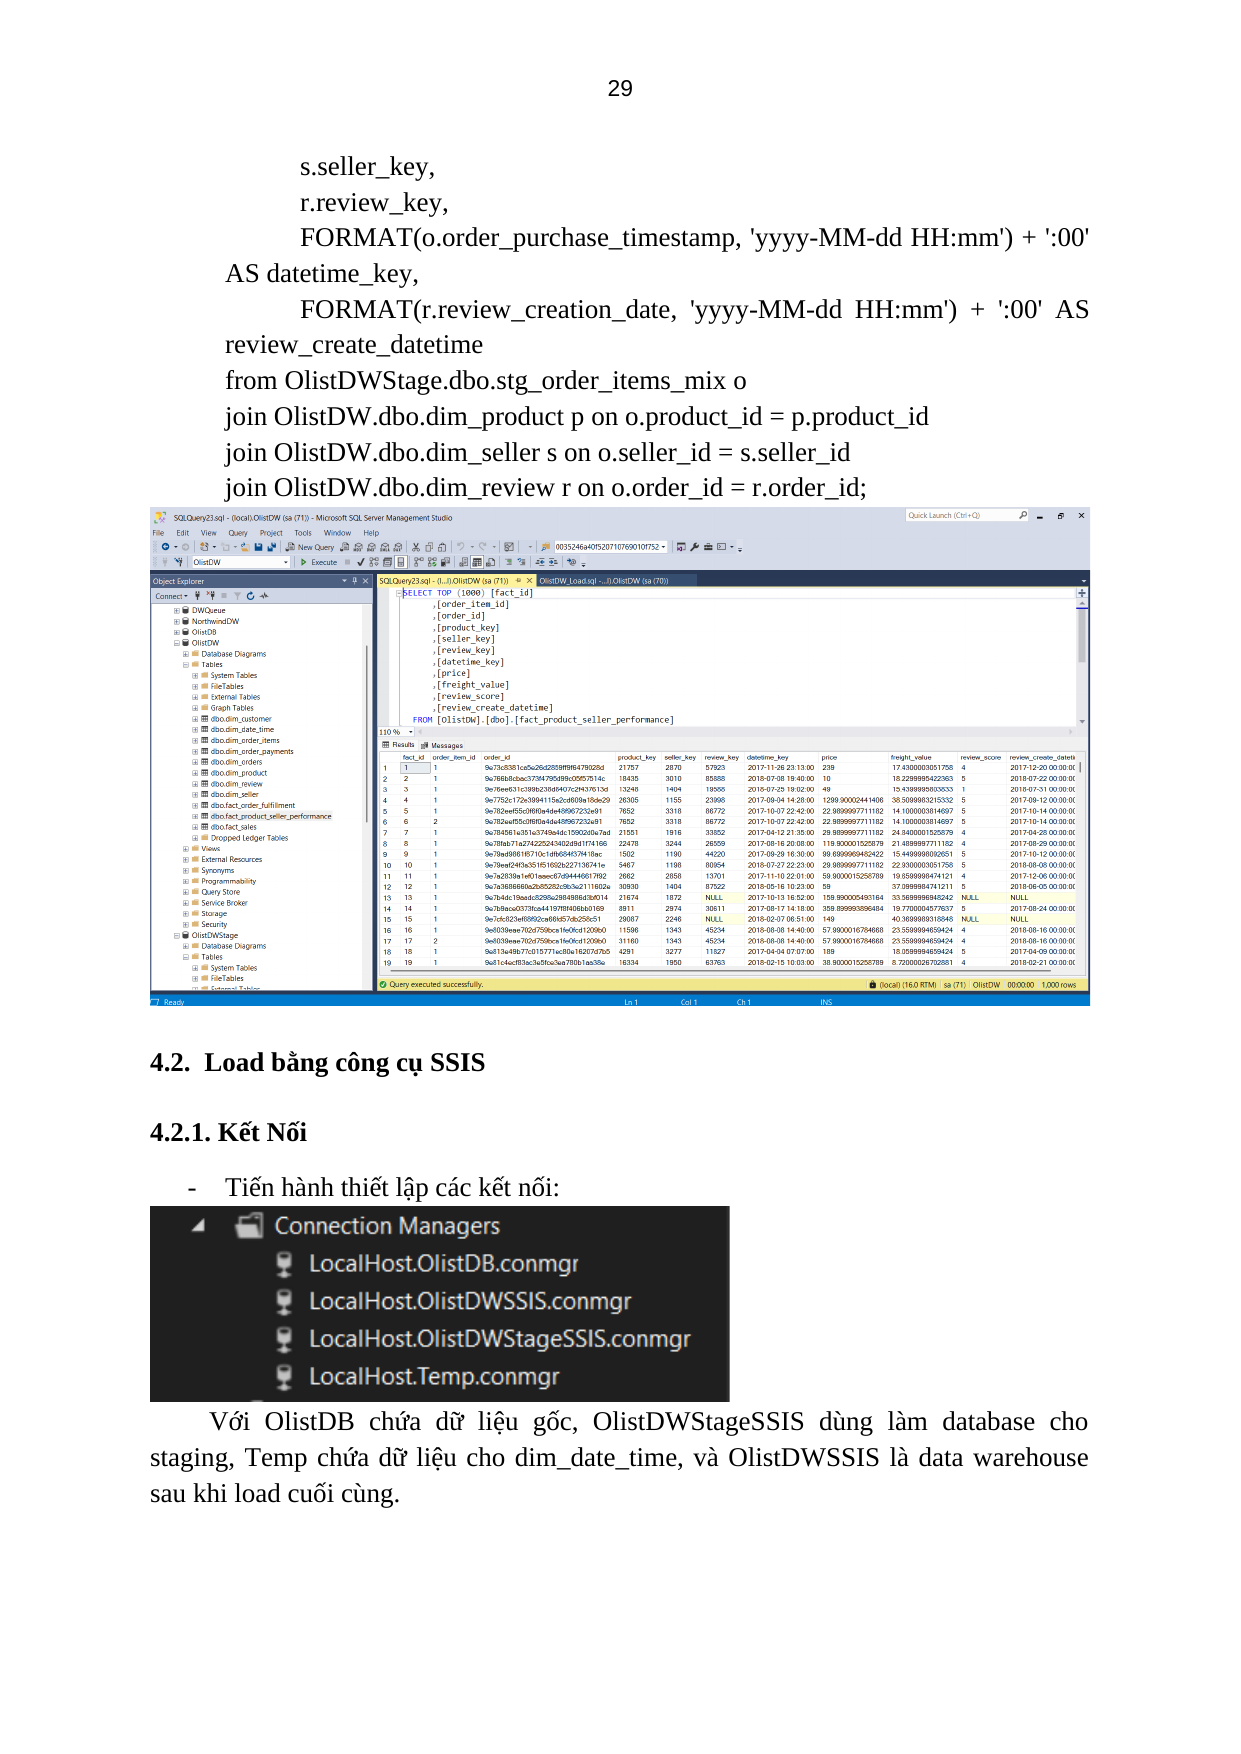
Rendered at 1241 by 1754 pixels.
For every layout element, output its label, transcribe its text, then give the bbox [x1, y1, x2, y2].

picture [150, 507, 1091, 1006]
subtitle 4.2.1. Kết Nối [150, 1116, 1090, 1147]
text r.review_key, [225, 186, 1090, 217]
subtitle 4.2. Load bằng công cụ SSIS [150, 1047, 1090, 1078]
text from OlistDWStage.dbo.stg_order_items_mix o [225, 364, 1090, 396]
text join OlistDW.dbo.dim_review r on o.order_id = r.order_id; [225, 472, 1090, 503]
text FORMAT(o.order_purchase_timestamp, 'yyyy-MM-dd HH:mm') + ':00' AS datetime_key, [225, 221, 1090, 288]
text s.seller_key, [225, 150, 1090, 181]
picture [150, 1206, 730, 1402]
list Tiến hành thiết lập các kết nối: [187, 1171, 1090, 1202]
text FORMAT(r.review_creation_date, 'yyyy-MM-dd HH:mm') + ':00' AS review_create_datetime [225, 293, 1090, 360]
text join OlistDW.dbo.dim_product p on o.product_id = p.product_id [225, 400, 1090, 431]
text join OlistDW.dbo.dim_seller s on o.seller_id = s.seller_id [225, 436, 1090, 467]
text Với OlistDB chứa dữ liệu gốc, OlistDWStageSSIS dùng làm database cho staging, Temp chứa dữ liệu cho dim_date_time, và OlistDWSSIS là data warehouse sau khi load cuối cùng. [150, 1406, 1090, 1508]
